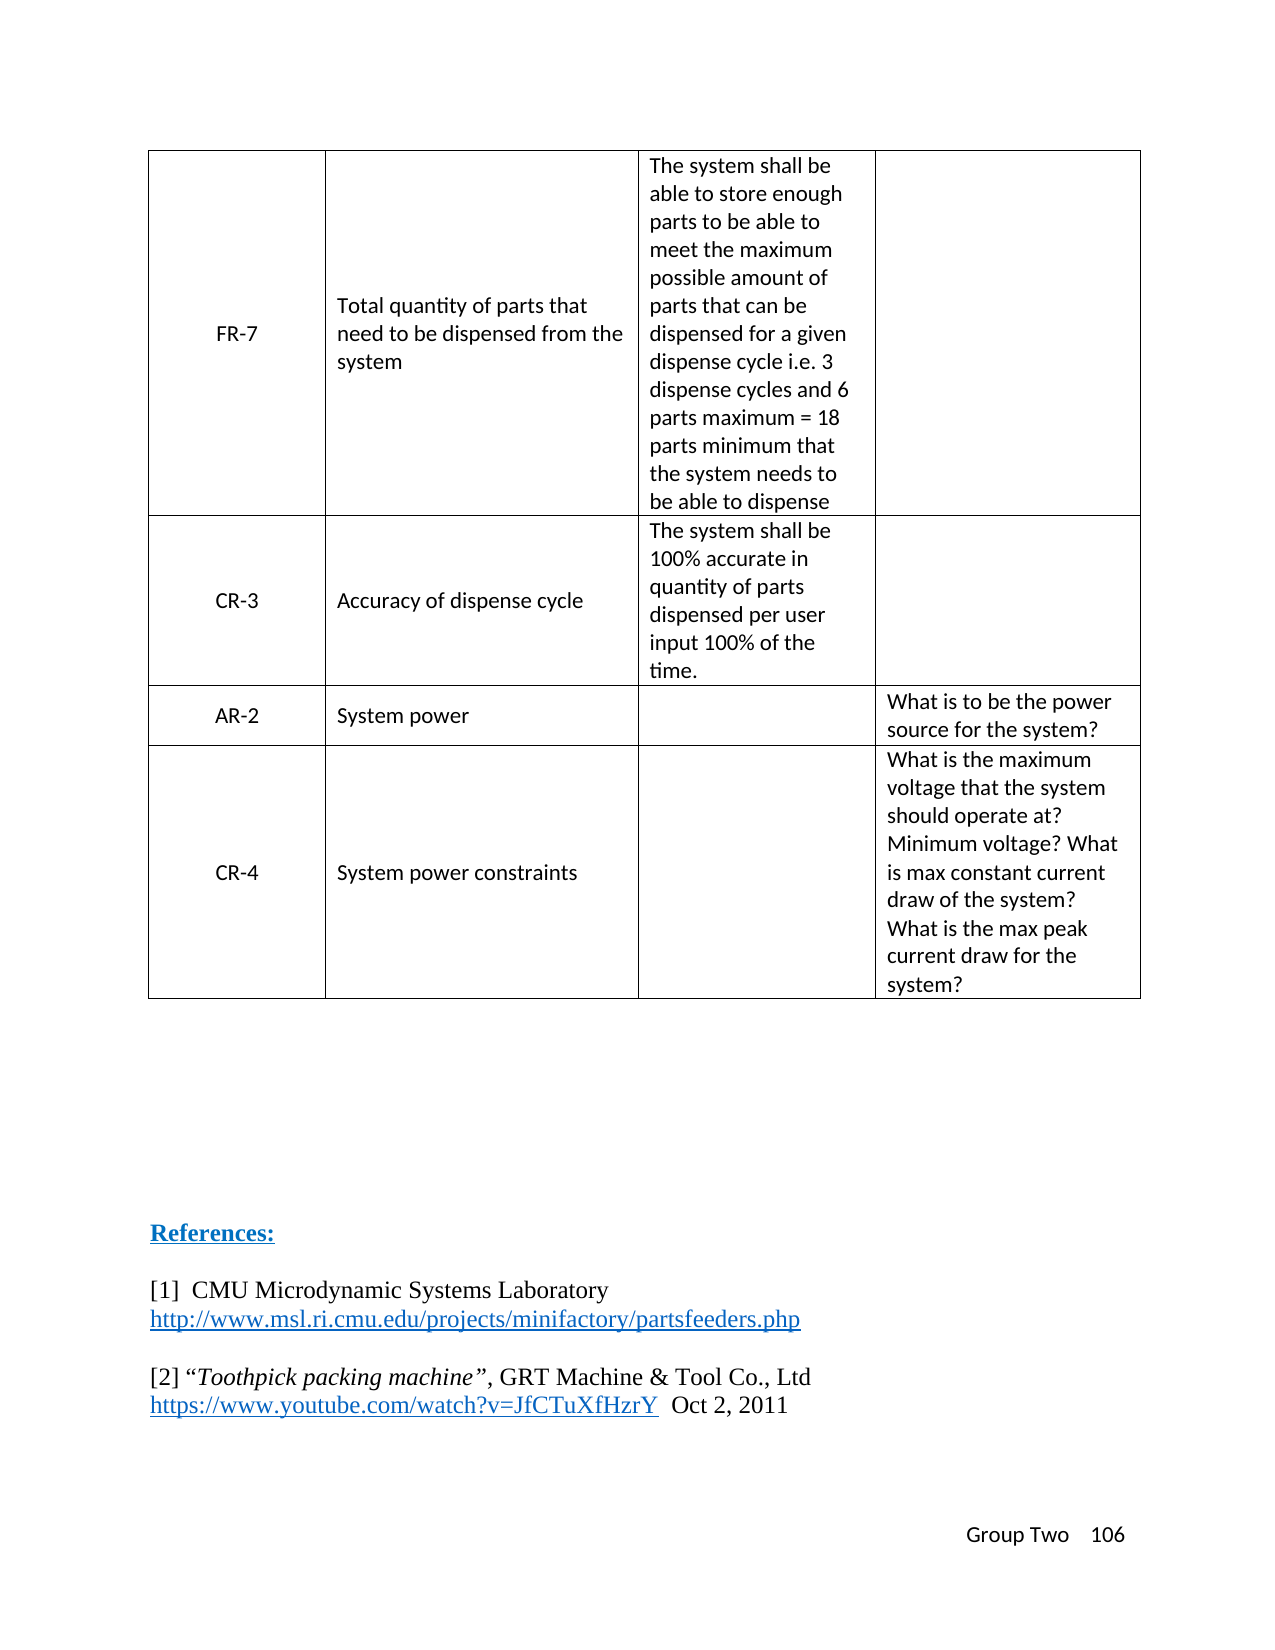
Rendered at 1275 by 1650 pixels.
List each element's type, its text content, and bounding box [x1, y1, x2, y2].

table_cell Total quantity of parts that need to be dispensed from the system [326, 151, 638, 515]
text References: [150, 1218, 1125, 1247]
table_cell [876, 516, 1140, 684]
text [1] CMU Microdynamic Systems Laboratory http://www.msl.ri.cmu.edu/projects/minifactory/partsfeeders.php [150, 1276, 1125, 1333]
table_cell AR-2 [149, 686, 325, 744]
table_cell System power constraints [326, 746, 638, 998]
table_cell [639, 746, 875, 998]
table_cell [639, 686, 875, 744]
table_cell System power [326, 686, 638, 744]
table_cell Accuracy of dispense cycle [326, 516, 638, 684]
table_cell CR-3 [149, 516, 325, 684]
table_cell FR-7 [149, 151, 325, 515]
table_cell CR-4 [149, 746, 325, 998]
table_cell What is the maximum voltage that the system should operate at? Minimum voltage? What is max constant current draw of the system? What is the max peak current draw for the system? [876, 746, 1140, 998]
table_cell What is to be the power source for the system? [876, 686, 1140, 744]
text [2] “Toothpick packing machine”, GRT Machine & Tool Co., Ltd https://www.youtube.com/watch?v=JfCTuXfHzrY Oct 2, 2011 [150, 1362, 1125, 1419]
table_cell The system shall be able to store enough parts to be able to meet the maximum possible amount of parts that can be dispensed for a given dispense cycle i.e. 3 dispense cycles and 6 parts maximum = 18 parts minimum that the system needs to be able to dispense [639, 151, 875, 515]
table_cell [876, 151, 1140, 515]
table_cell The system shall be 100% accurate in quantity of parts dispensed per user input 100% of the time. [639, 516, 875, 684]
